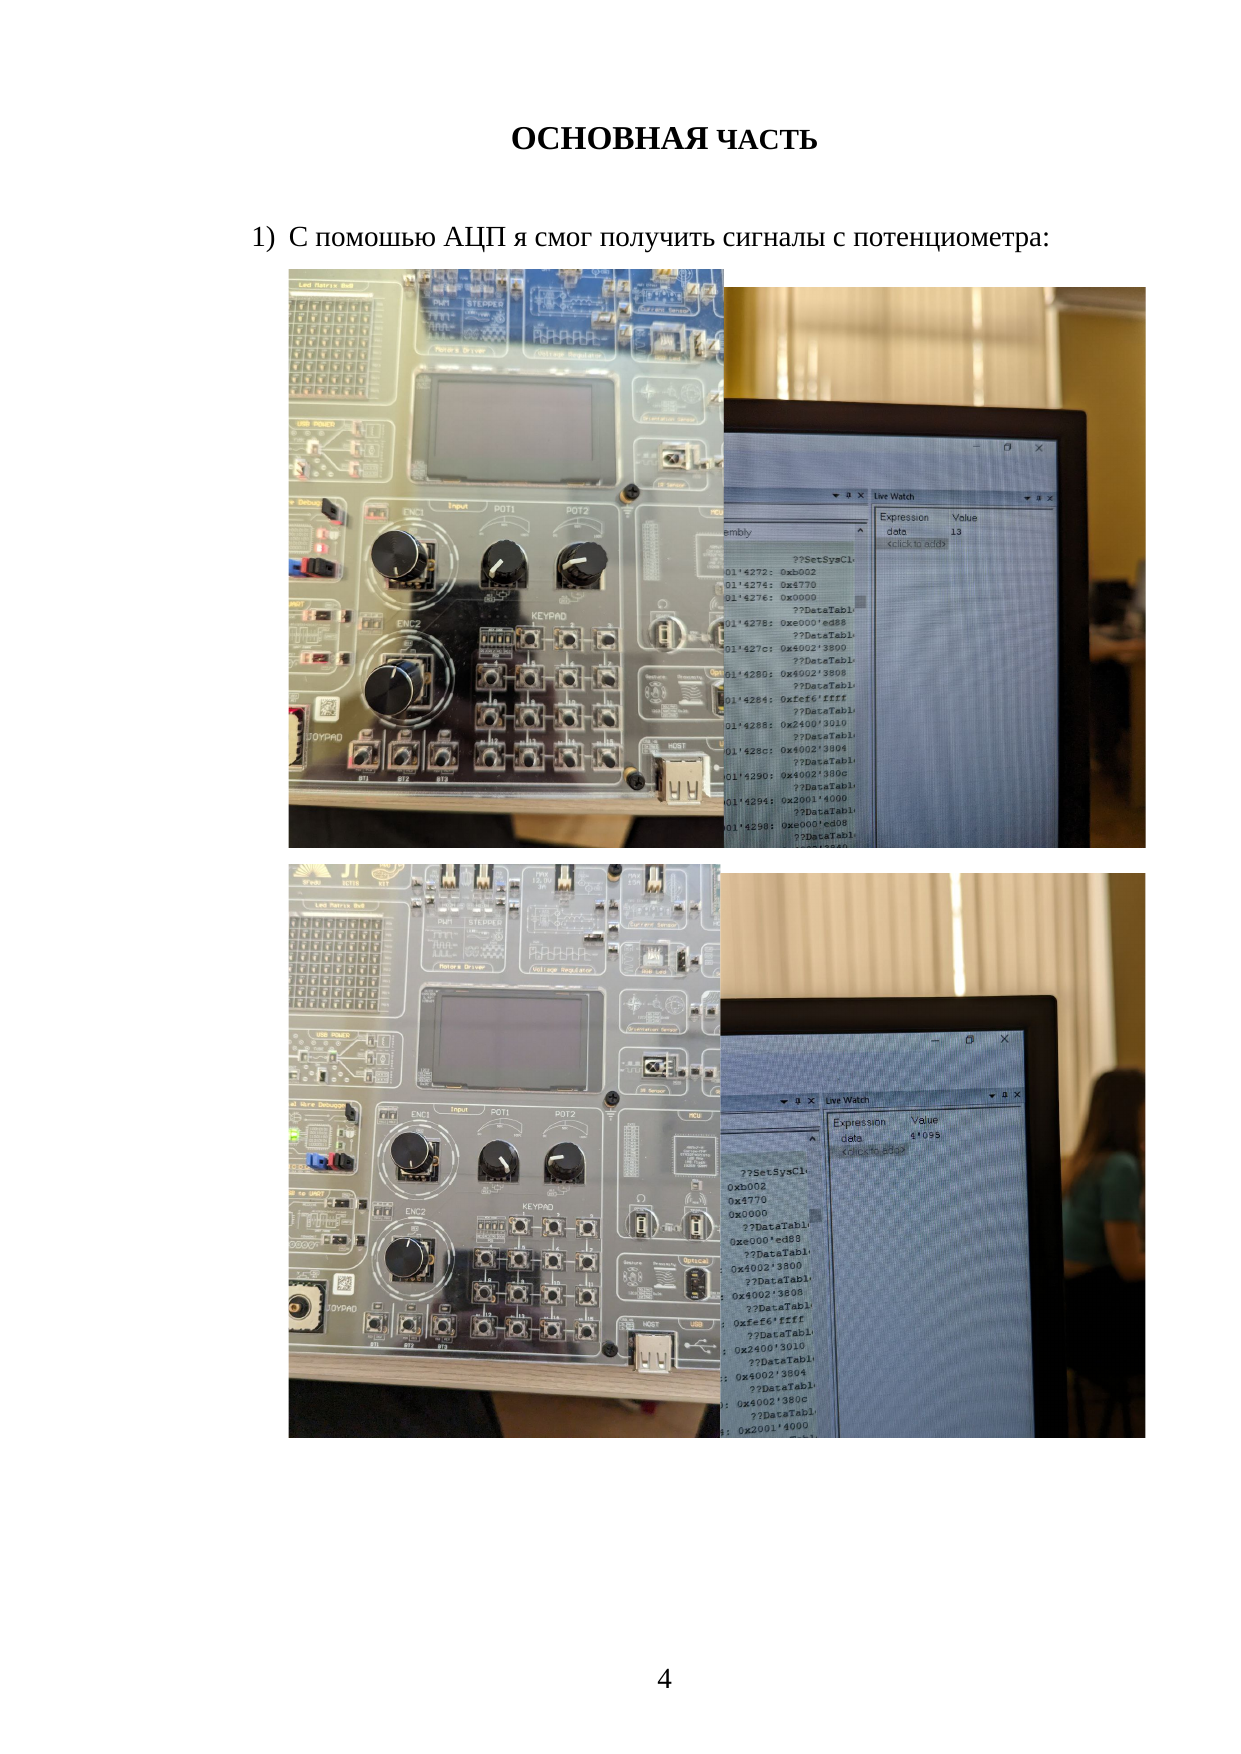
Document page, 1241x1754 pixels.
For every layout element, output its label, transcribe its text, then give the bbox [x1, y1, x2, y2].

list С помошью АЦП я смог получить сигналы с потенциометра: [251, 219, 1152, 253]
picture [288, 864, 1146, 1438]
text Основная часть [177, 118, 1152, 156]
picture [288, 269, 1146, 848]
